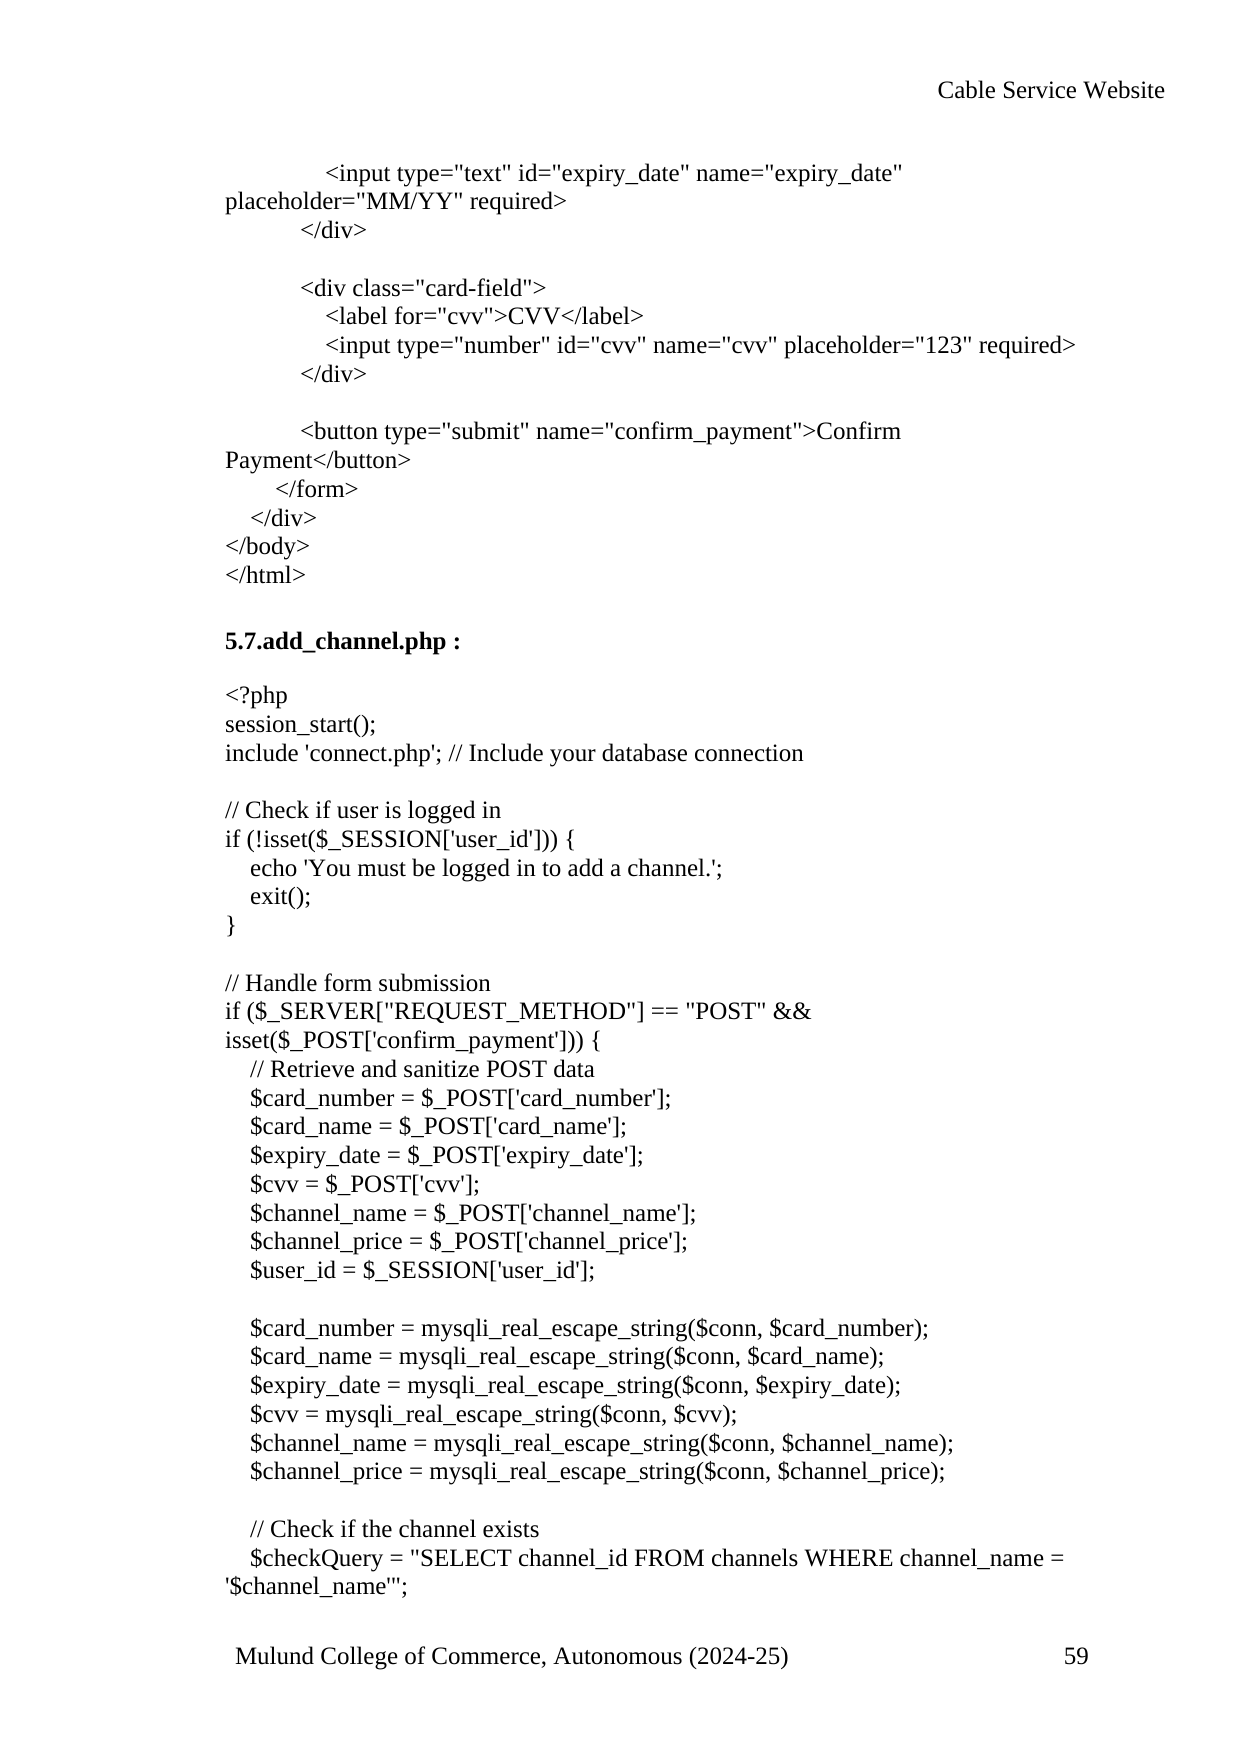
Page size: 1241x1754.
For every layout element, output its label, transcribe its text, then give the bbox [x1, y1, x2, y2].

text // Check if user is logged in [225, 795, 1090, 824]
text $card_number = mysqli_real_escape_string($conn, $card_number); [225, 1313, 1090, 1341]
text </body> [225, 531, 1090, 560]
text </div> [225, 359, 1090, 388]
text <label for="cvv">CVV</label> [225, 301, 1090, 330]
text $cvv = mysqli_real_escape_string($conn, $cvv); [225, 1399, 1090, 1428]
text </div> [225, 215, 1090, 244]
text $card_name = $_POST['card_name']; [225, 1111, 1090, 1140]
text $checkQuery = "SELECT channel_id FROM channels WHERE channel_name = '$channel_name'"; [225, 1543, 1090, 1600]
text $expiry_date = mysqli_real_escape_string($conn, $expiry_date); [225, 1370, 1090, 1399]
text $card_number = $_POST['card_number']; [225, 1083, 1090, 1111]
text // Check if the channel exists [225, 1514, 1090, 1543]
text <input type="number" id="cvv" name="cvv" placeholder="123" required> [225, 330, 1090, 359]
text <?php [225, 680, 1090, 709]
text $user_id = $_SESSION['user_id']; [225, 1255, 1090, 1284]
text $channel_name = $_POST['channel_name']; [225, 1198, 1090, 1226]
text exit(); [225, 881, 1090, 910]
text if (!isset($_SESSION['user_id'])) { [225, 824, 1090, 853]
text echo 'You must be logged in to add a channel.'; [225, 853, 1090, 881]
text </form> [225, 474, 1090, 503]
text $cvv = $_POST['cvv']; [225, 1169, 1090, 1198]
text // Handle form submission [225, 968, 1090, 996]
text $channel_name = mysqli_real_escape_string($conn, $channel_name); [225, 1428, 1090, 1456]
text if ($_SERVER["REQUEST_METHOD"] == "POST" && isset($_POST['confirm_payment'])) { [225, 996, 1090, 1054]
text $channel_price = $_POST['channel_price']; [225, 1226, 1090, 1255]
text <button type="submit" name="confirm_payment">Confirm Payment</button> [225, 416, 1090, 474]
text $expiry_date = $_POST['expiry_date']; [225, 1140, 1090, 1169]
text // Retrieve and sanitize POST data [225, 1054, 1090, 1083]
text </div> [225, 503, 1090, 531]
text <div class="card-field"> [225, 273, 1090, 301]
text session_start(); [225, 709, 1090, 738]
text </html> [225, 560, 1090, 589]
text <input type="text" id="expiry_date" name="expiry_date" placeholder="MM/YY" required> [225, 158, 1090, 215]
text $channel_price = mysqli_real_escape_string($conn, $channel_price); [225, 1456, 1090, 1485]
text $card_name = mysqli_real_escape_string($conn, $card_name); [225, 1341, 1090, 1370]
subtitle 5.7.add_channel.php : [225, 626, 1090, 655]
text } [225, 910, 1090, 939]
text include 'connect.php'; // Include your database connection [225, 738, 1090, 766]
